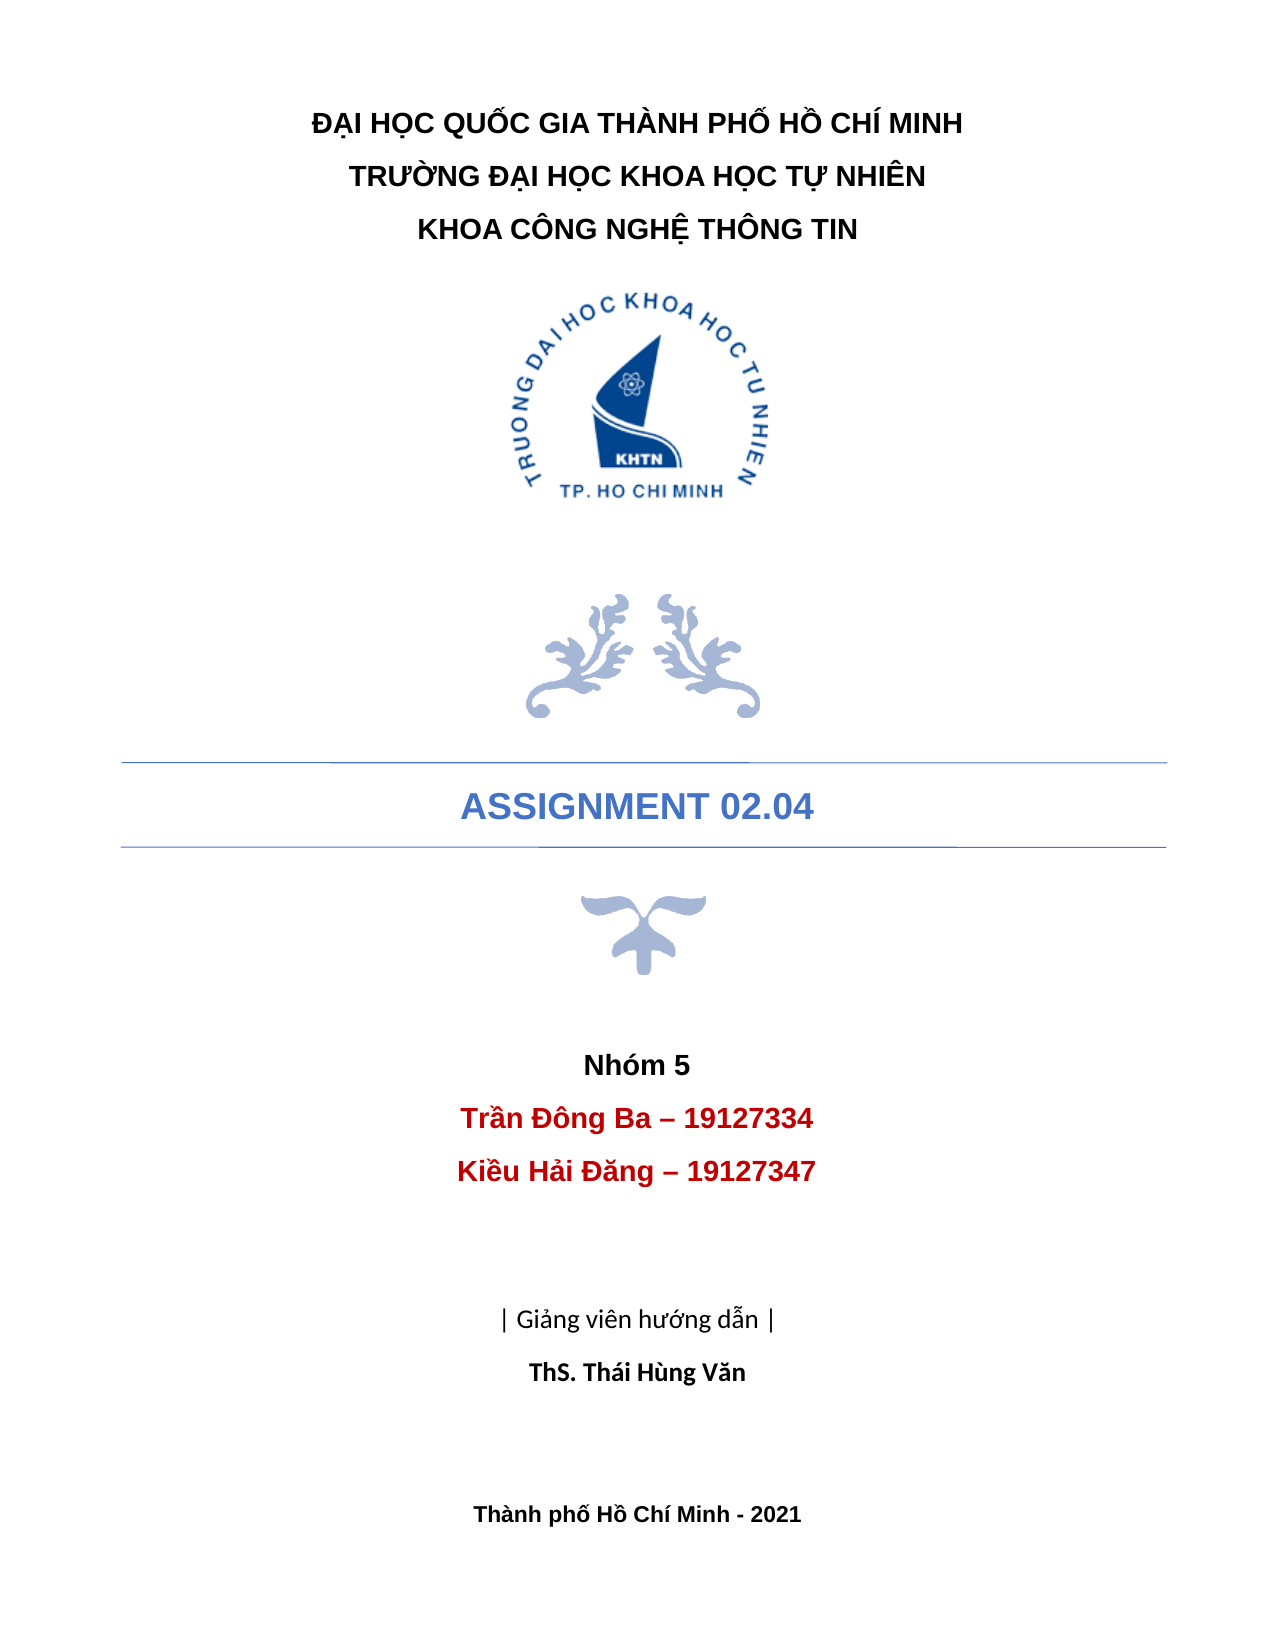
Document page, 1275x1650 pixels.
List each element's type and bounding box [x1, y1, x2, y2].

picture [506, 275, 769, 520]
